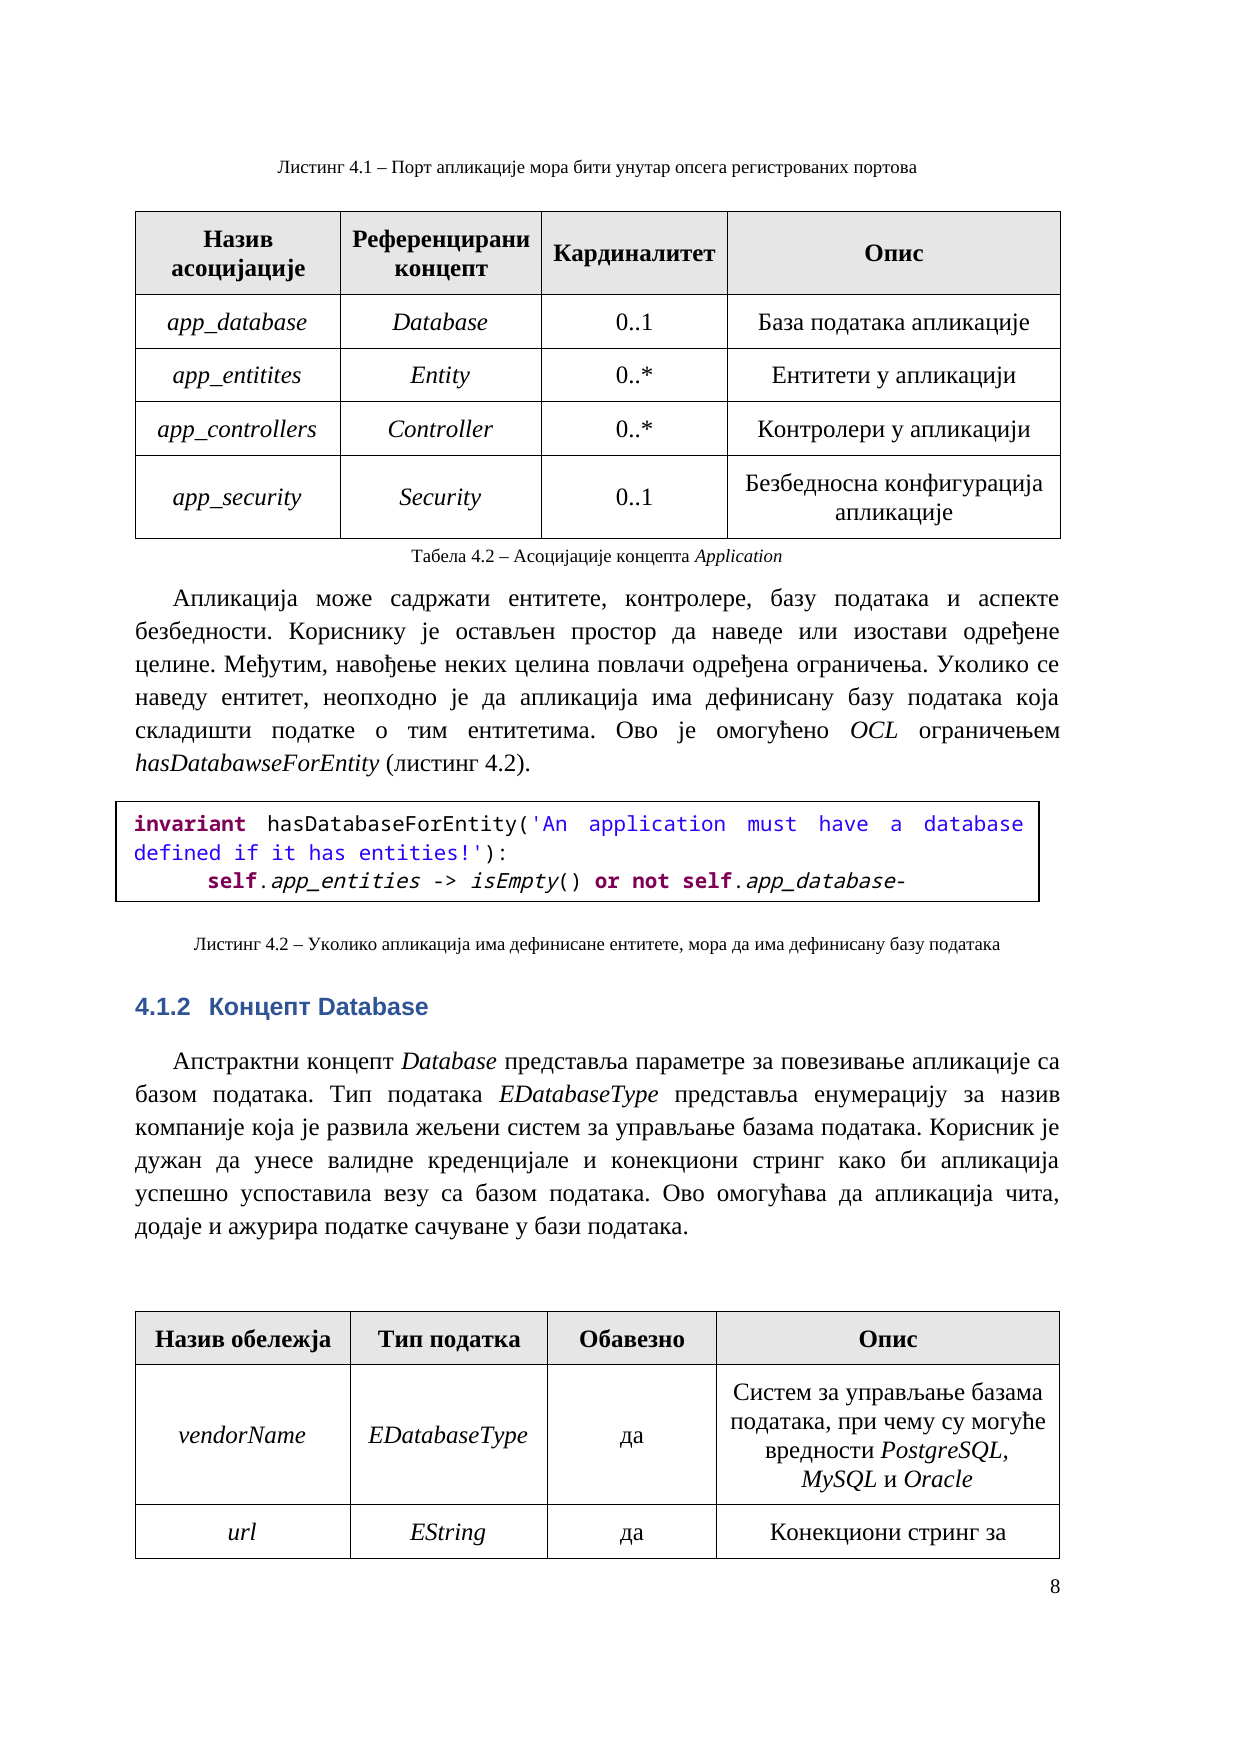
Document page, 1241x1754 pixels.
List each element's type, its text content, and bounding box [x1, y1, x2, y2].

table_header Референцирани концепт [341, 212, 541, 294]
table_header Опис [728, 212, 1060, 294]
table_header Обавезно [548, 1312, 716, 1364]
text Апстрактни концепт Database представља параметре за повезивање апликације са базом података. Тип података EDatabaseType представља енумерацију за назив компаније која је развила жељени систем за управљање базама података. Корисник је дужан да унесе валидне креденцијале и конекциони стринг како би апликација успешно успоставила везу са базом података. Ово омогућава да апликација чита, додаје и ажурира податке сачуване у бази података. [135, 1046, 1060, 1240]
table_cell EDatabaseType [351, 1365, 547, 1504]
table_cell app_entitites [136, 349, 340, 401]
text Табела 4.2 – Асоцијације концепта Application [135, 545, 1060, 566]
text Апликација може садржати ентитете, контролере, базу података и аспекте безбедности. Кориснику је остављен простор да наведе или изостави одређене целине. Међутим, навођење неких целина повлачи одређена ограничења. Уколико се наведу ентитет, неопходно је да апликација има дефинисану базу података која складишти податке о тим ентитетима. Ово је омогућено OCL ограничењем hasDatabawseForEntity (листинг 4.2). [135, 583, 1060, 777]
table_header Кардиналитет [542, 212, 727, 294]
table_cell 0..* [542, 349, 727, 401]
table_cell Конекциони стринг за повезивање са базом података [717, 1505, 1059, 1558]
table_cell Entity [341, 349, 541, 401]
table_cell да [548, 1365, 716, 1504]
table_cell Database [341, 295, 541, 347]
table_cell 0..1 [542, 295, 727, 347]
table_cell Систем за управљање базама података, при чему су могуће вредности PostgreSQL, MySQL и Oracle [717, 1365, 1059, 1504]
table_header Назив асоцијације [136, 212, 340, 294]
table_cell да [548, 1505, 716, 1558]
table_cell Безбедносна конфигурација апликације [728, 456, 1060, 537]
table_cell База података апликације [728, 295, 1060, 347]
table_cell Eнтитети у апликацији [728, 349, 1060, 401]
table_cell EString [351, 1505, 547, 1558]
table_header Назив обележја [136, 1312, 350, 1364]
table_cell app_database [136, 295, 340, 347]
text Листинг 4.2 – Уколико апликација има дефинисане ентитете, мора да има дефинисану базу података [135, 798, 1060, 955]
table_cell 0..* [542, 402, 727, 455]
subtitle Концепт Database [135, 992, 1060, 1021]
table_cell Security [341, 456, 541, 537]
table_cell Контролери у апликацији [728, 402, 1060, 455]
table_cell vendorName [136, 1365, 350, 1504]
table_cell app_controllers [136, 402, 340, 455]
table_cell Controller [341, 402, 541, 455]
text Листинг 4.1 – Порт апликације мора бити унутар опсега регистрованих портова [135, 156, 1060, 177]
table_header Опис [717, 1312, 1059, 1364]
table_cell url [136, 1505, 350, 1558]
table_cell 0..1 [542, 456, 727, 537]
table_header Тип податка [351, 1312, 547, 1364]
table_cell app_security [136, 456, 340, 537]
